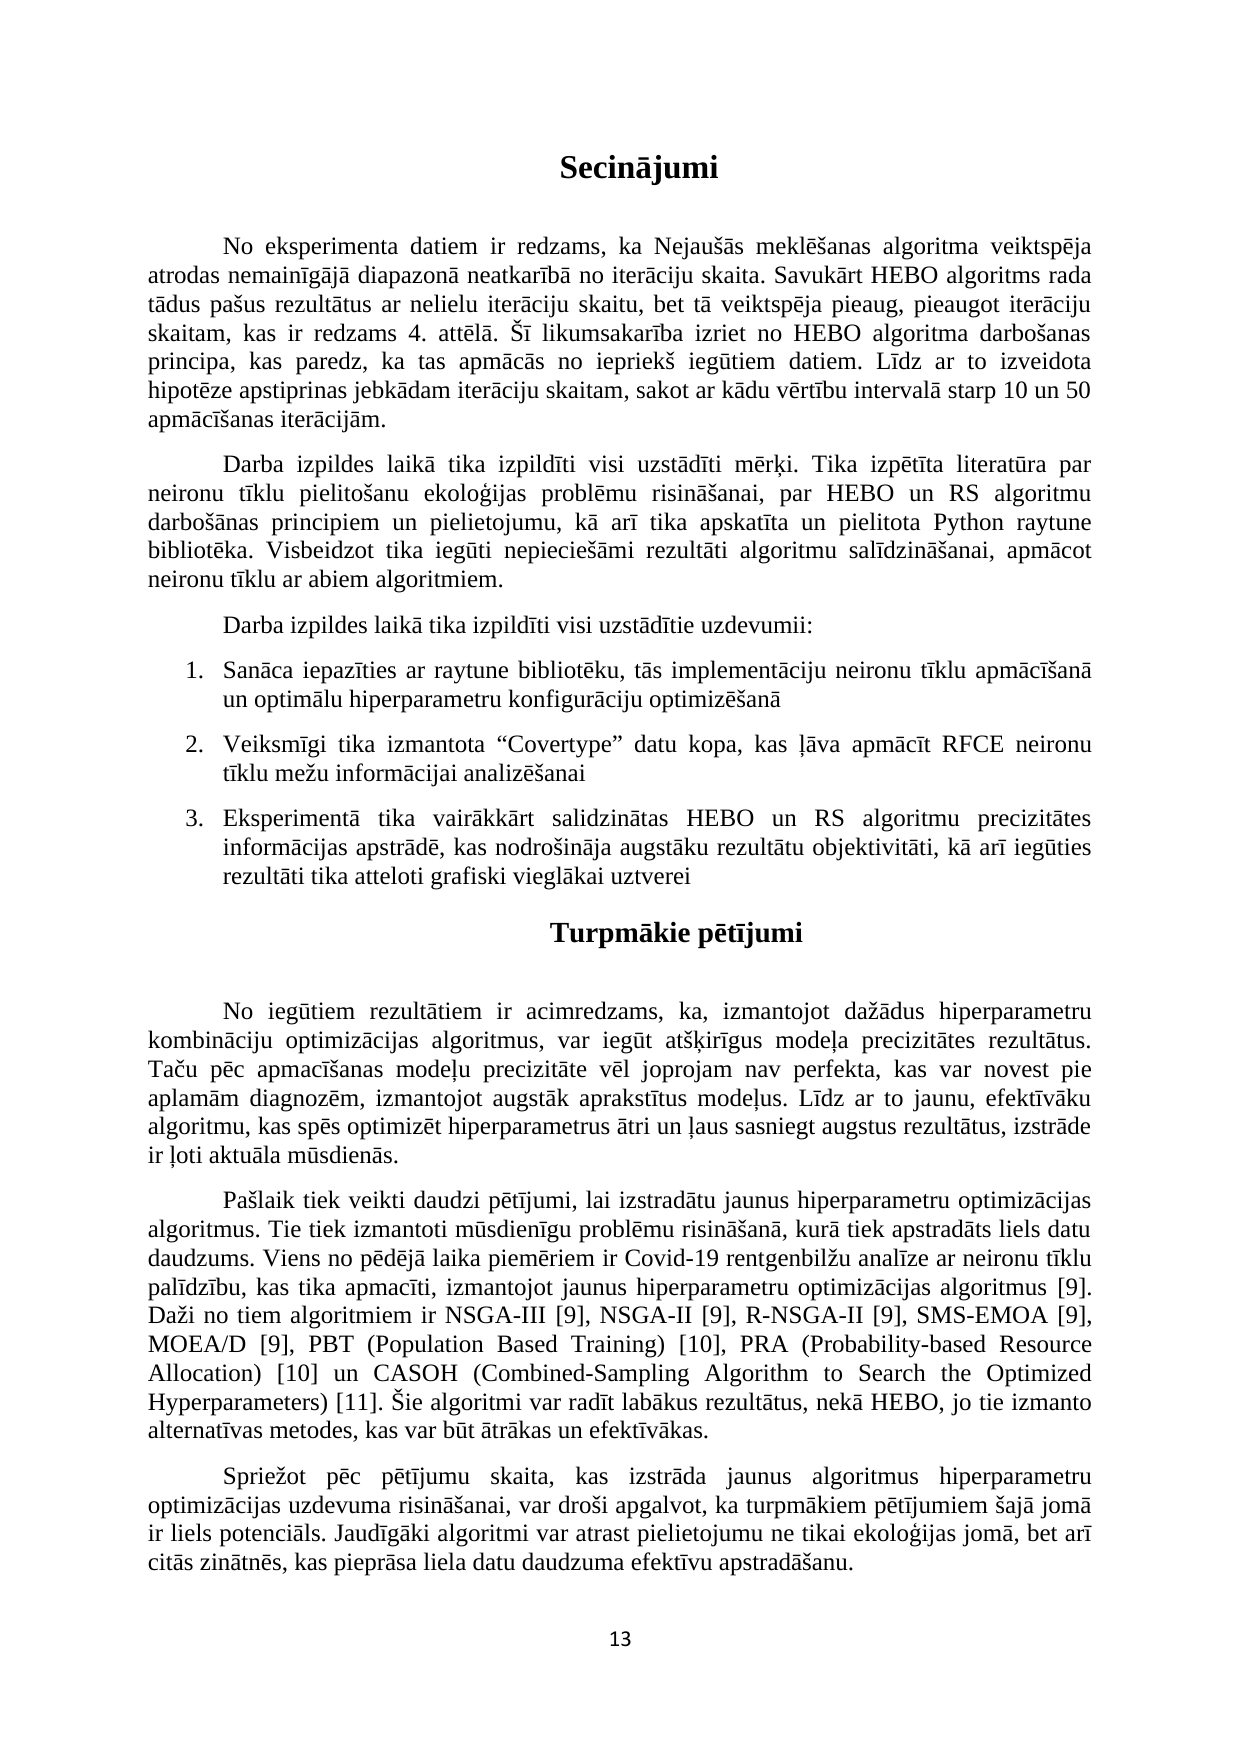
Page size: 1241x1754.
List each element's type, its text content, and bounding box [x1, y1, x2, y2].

text Darba izpildes laikā tika izpildīti visi uzstādītie uzdevumii: [148, 610, 1092, 638]
list Veiksmīgi tika izmantota “Covertype” datu kopa, kas ļāva apmācīt RFCE neironu tīklu mežu informācijai analizēšanai [185, 729, 1092, 787]
list Eksperimentā tika vairākkārt salidzinātas HEBO un RS algoritmu precizitātes informācijas apstrādē, kas nodrošināja augstāku rezultātu objektivitāti, kā arī iegūties rezultāti tika atteloti grafiski vieglākai uztverei [185, 803, 1092, 890]
subtitle Turpmākie pētījumi [223, 915, 1092, 948]
text Darba izpildes laikā tika izpildīti visi uzstādīti mērķi. Tika izpētīta literatūra par neironu tīklu pielitošanu ekoloģijas problēmu risināšanai, par HEBO un RS algoritmu darbošānas principiem un pielietojumu, kā arī tika apskatīta un pielitota Python raytune bibliotēka. Visbeidzot tika iegūti nepieciešāmi rezultāti algoritmu salīdzināšanai, apmācot neironu tīklu ar abiem algoritmiem. [148, 449, 1092, 593]
text No eksperimenta datiem ir redzams, ka Nejaušās meklēšanas algoritma veiktspēja atrodas nemainīgājā diapazonā neatkarībā no iterāciju skaita. Savukārt HEBO algoritms rada tādus pašus rezultātus ar nelielu iterāciju skaitu, bet tā veiktspēja pieaug, pieaugot iterāciju skaitam, kas ir redzams 4. attēlā. Šī likumsakarība izriet no HEBO algoritma darbošanas principa, kas paredz, ka tas apmācās no iepriekš iegūtiem datiem. Līdz ar to izveidota hipotēze apstiprinas jebkādam iterāciju skaitam, sakot ar kādu vērtību intervalā starp 10 un 50 apmācīšanas iterācijām. [148, 231, 1092, 433]
text Spriežot pēc pētījumu skaita, kas izstrāda jaunus algoritmus hiperparametru optimizācijas uzdevuma risināšanai, var droši apgalvot, ka turpmākiem pētījumiem šajā jomā ir liels potenciāls. Jaudīgāki algoritmi var atrast pielietojumu ne tikai ekoloģijas jomā, bet arī citās zinātnēs, kas pieprāsa liela datu daudzuma efektīvu apstradāšanu. [148, 1461, 1092, 1576]
list Sanāca iepazīties ar raytune bibliotēku, tās implementāciju neironu tīklu apmācīšanā un optimālu hiperparametru konfigurāciju optimizēšanā [185, 655, 1092, 713]
text Pašlaik tiek veikti daudzi pētījumi, lai izstradātu jaunus hiperparametru optimizācijas algoritmus. Tie tiek izmantoti mūsdienīgu problēmu risināšanā, kurā tiek apstradāts liels datu daudzums. Viens no pēdējā laika piemēriem ir Covid-19 rentgenbilžu analīze ar neironu tīklu palīdzību, kas tika apmacīti, izmantojot jaunus hiperparametru optimizācijas algoritmus [9]. Daži no tiem algoritmiem ir NSGA-III [9], NSGA-II [9], R-NSGA-II [9], SMS-EMOA [9], MOEA/D [9], PBT (Population Based Training) [10], PRA (Probability-based Resource Allocation) [10] un CASOH (Combined-Sampling Algorithm to Search the Optimized Hyperparameters) [11]. Šie algoritmi var radīt labākus rezultātus, nekā HEBO, jo tie izmanto alternatīvas metodes, kas var būt ātrākas un efektīvākas. [148, 1186, 1092, 1444]
subtitle Secinājumi [185, 148, 1092, 186]
text No iegūtiem rezultātiem ir acimredzams, ka, izmantojot dažādus hiperparametru kombināciju optimizācijas algoritmus, var iegūt atšķirīgus modeļa precizitātes rezultātus. Taču pēc apmacīšanas modeļu precizitāte vēl joprojam nav perfekta, kas var novest pie aplamām diagnozēm, izmantojot augstāk aprakstītus modeļus. Līdz ar to jaunu, efektīvāku algoritmu, kas spēs optimizēt hiperparametrus ātri un ļaus sasniegt augstus rezultātus, izstrāde ir ļoti aktuāla mūsdienās. [148, 996, 1092, 1169]
